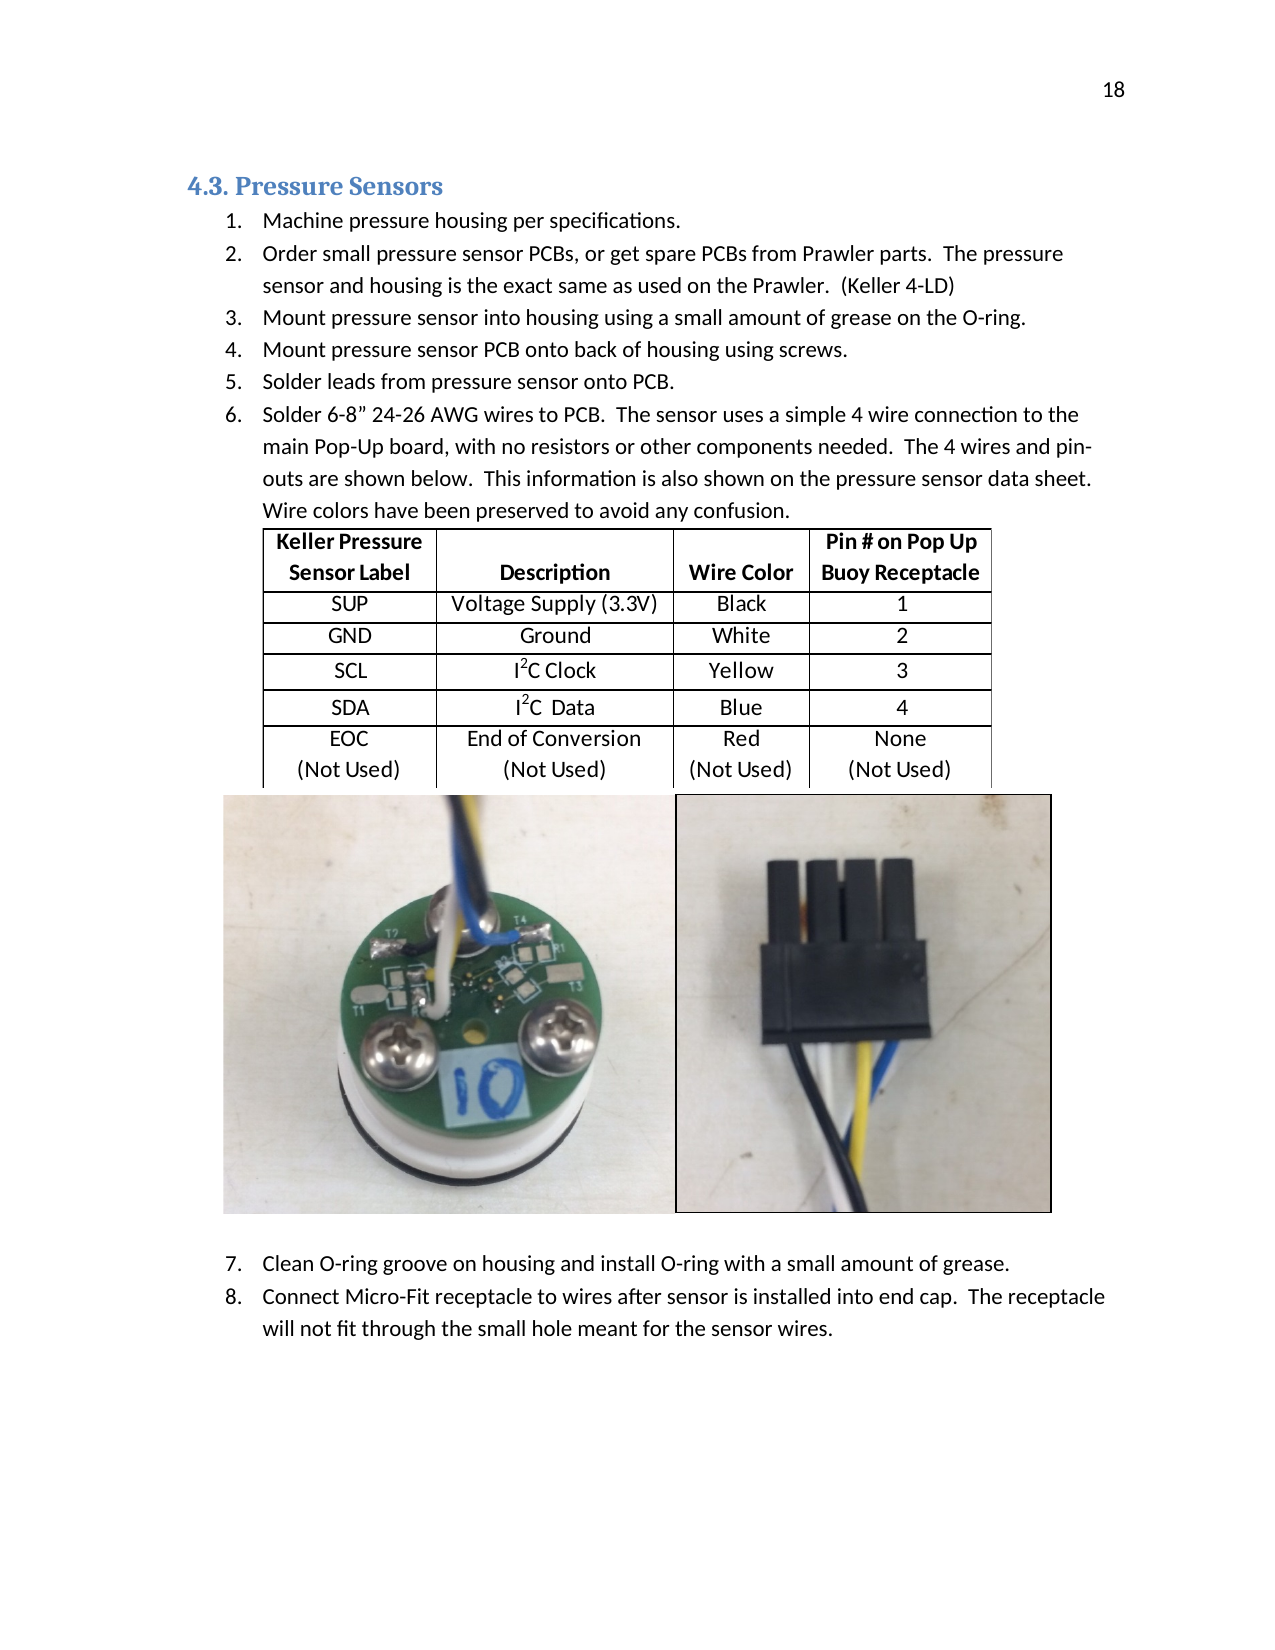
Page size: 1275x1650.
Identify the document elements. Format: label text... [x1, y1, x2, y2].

list Solder leads from pressure sensor onto PCB. [225, 367, 1125, 396]
subtitle Pressure Sensors [187, 171, 1125, 202]
list Solder 6-8” 24-26 AWG wires to PCB. The sensor uses a simple 4 wire connection to the main Pop-Up board, with no resistors or other components needed. The 4 wires and pin-outs are shown below. This information is also shown on the pressure sensor data sheet. Wire colors have been preserved to avoid any confusion. [225, 400, 1125, 789]
list Connect Micro-Fit receptacle to wires after sensor is installed into end cap. The receptacle will not fit through the small hole meant for the sensor wires. [225, 1282, 1125, 1342]
picture [677, 795, 1050, 1212]
list Mount pressure sensor into housing using a small amount of grease on the O-ring. [225, 303, 1125, 331]
list Machine pressure housing per specifications. [225, 207, 1125, 234]
picture [223, 795, 675, 1214]
list Order small pressure sensor PCBs, or get spare PCBs from Prawler parts. The pressure sensor and housing is the exact same as used on the Prawler. (Keller 4-LD) [225, 239, 1125, 299]
list Clean O-ring groove on housing and install O-ring with a small amount of grease. [225, 1249, 1125, 1278]
list Mount pressure sensor PCB onto back of housing using screws. [225, 335, 1125, 363]
